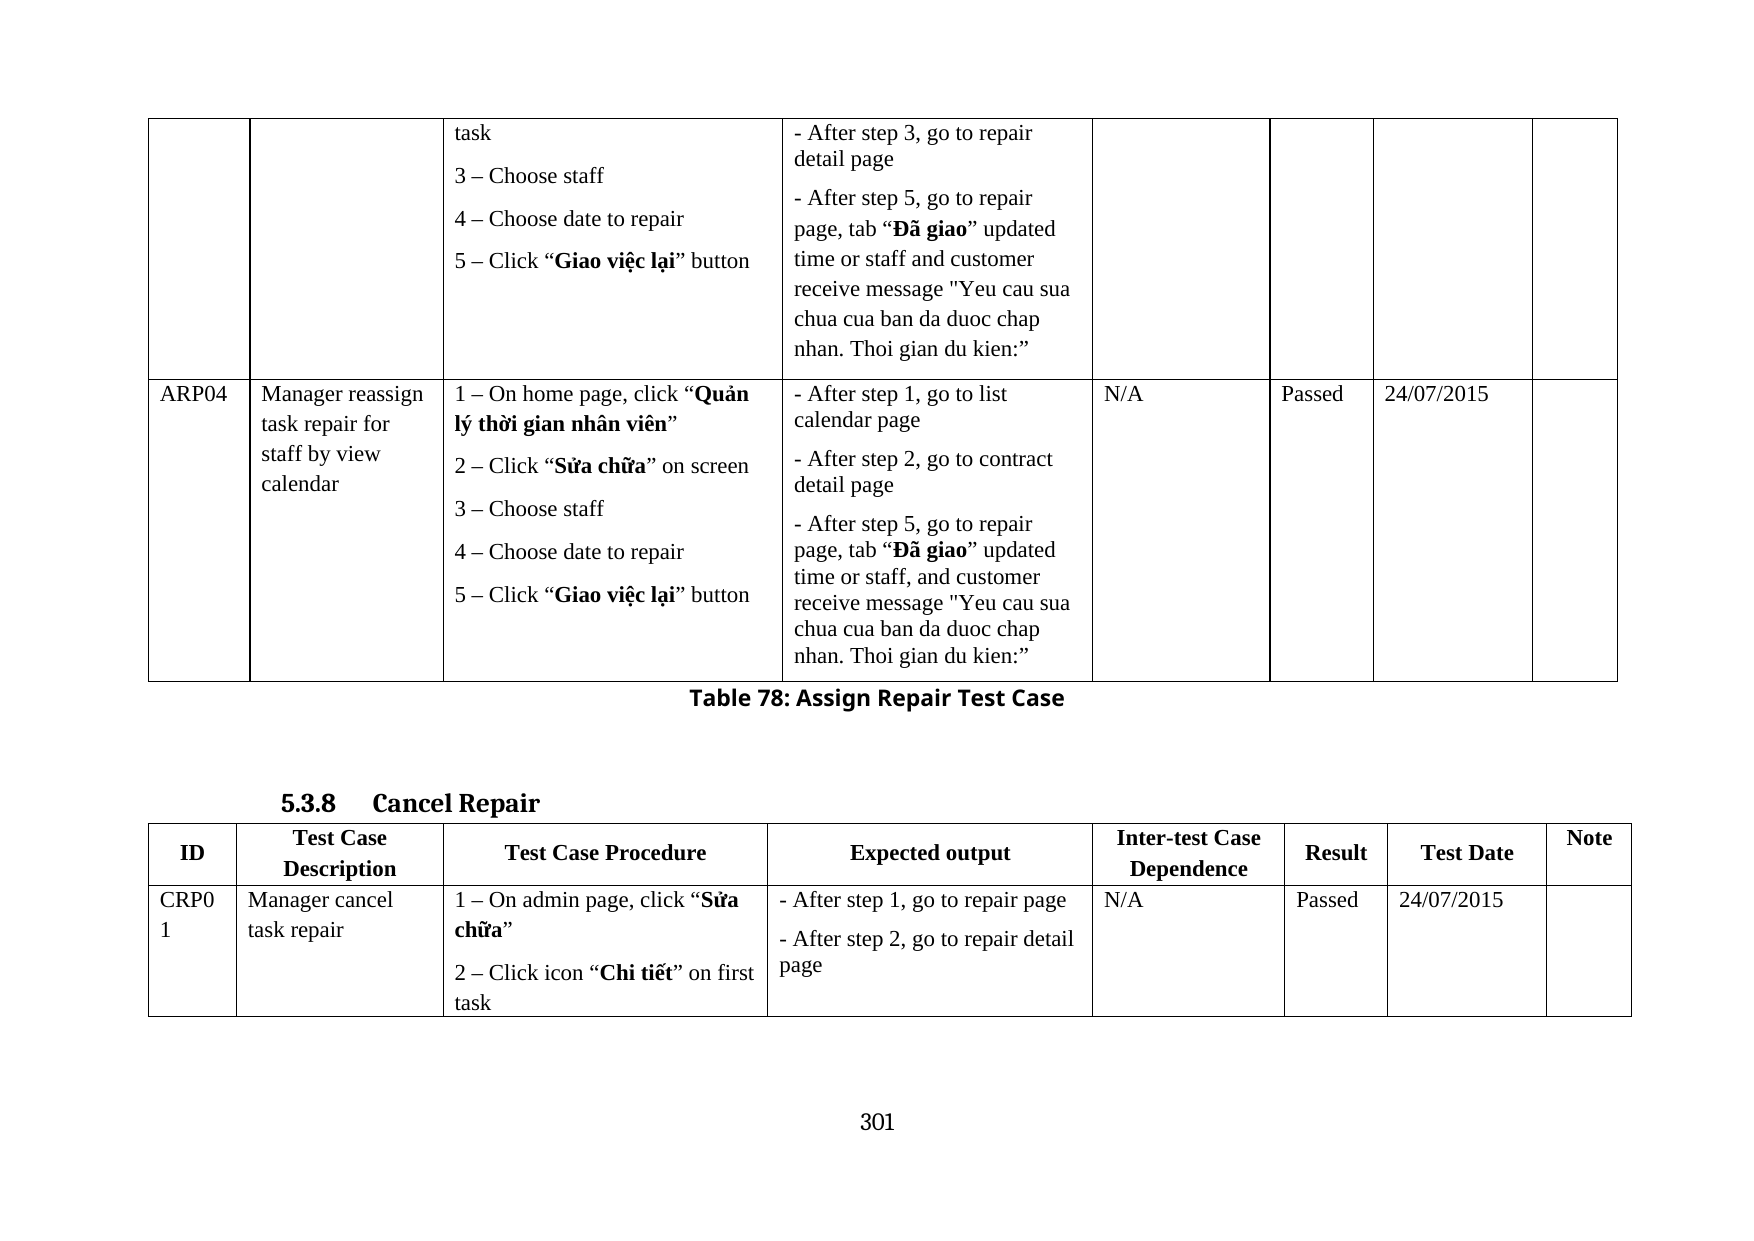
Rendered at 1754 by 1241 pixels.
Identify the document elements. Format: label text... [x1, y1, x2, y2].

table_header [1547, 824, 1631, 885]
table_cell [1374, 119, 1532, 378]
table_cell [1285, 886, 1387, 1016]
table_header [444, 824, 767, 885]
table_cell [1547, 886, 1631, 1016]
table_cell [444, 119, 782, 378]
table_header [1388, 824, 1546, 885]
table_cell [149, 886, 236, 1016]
text Table 78: Assign Repair Test Case [148, 682, 1606, 713]
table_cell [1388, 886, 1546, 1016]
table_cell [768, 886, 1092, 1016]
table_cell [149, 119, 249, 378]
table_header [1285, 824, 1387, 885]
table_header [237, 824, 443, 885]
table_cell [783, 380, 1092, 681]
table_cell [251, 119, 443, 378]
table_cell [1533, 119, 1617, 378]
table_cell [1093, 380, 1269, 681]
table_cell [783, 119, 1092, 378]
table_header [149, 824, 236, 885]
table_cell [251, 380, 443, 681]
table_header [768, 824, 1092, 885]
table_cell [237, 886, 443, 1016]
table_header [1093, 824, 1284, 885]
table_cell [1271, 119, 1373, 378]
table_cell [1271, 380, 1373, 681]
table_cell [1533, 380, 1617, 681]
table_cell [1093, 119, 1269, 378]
subtitle Cancel Repair [281, 788, 1606, 819]
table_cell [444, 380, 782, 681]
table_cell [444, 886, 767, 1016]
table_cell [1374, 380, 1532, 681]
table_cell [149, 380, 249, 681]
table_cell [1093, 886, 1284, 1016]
